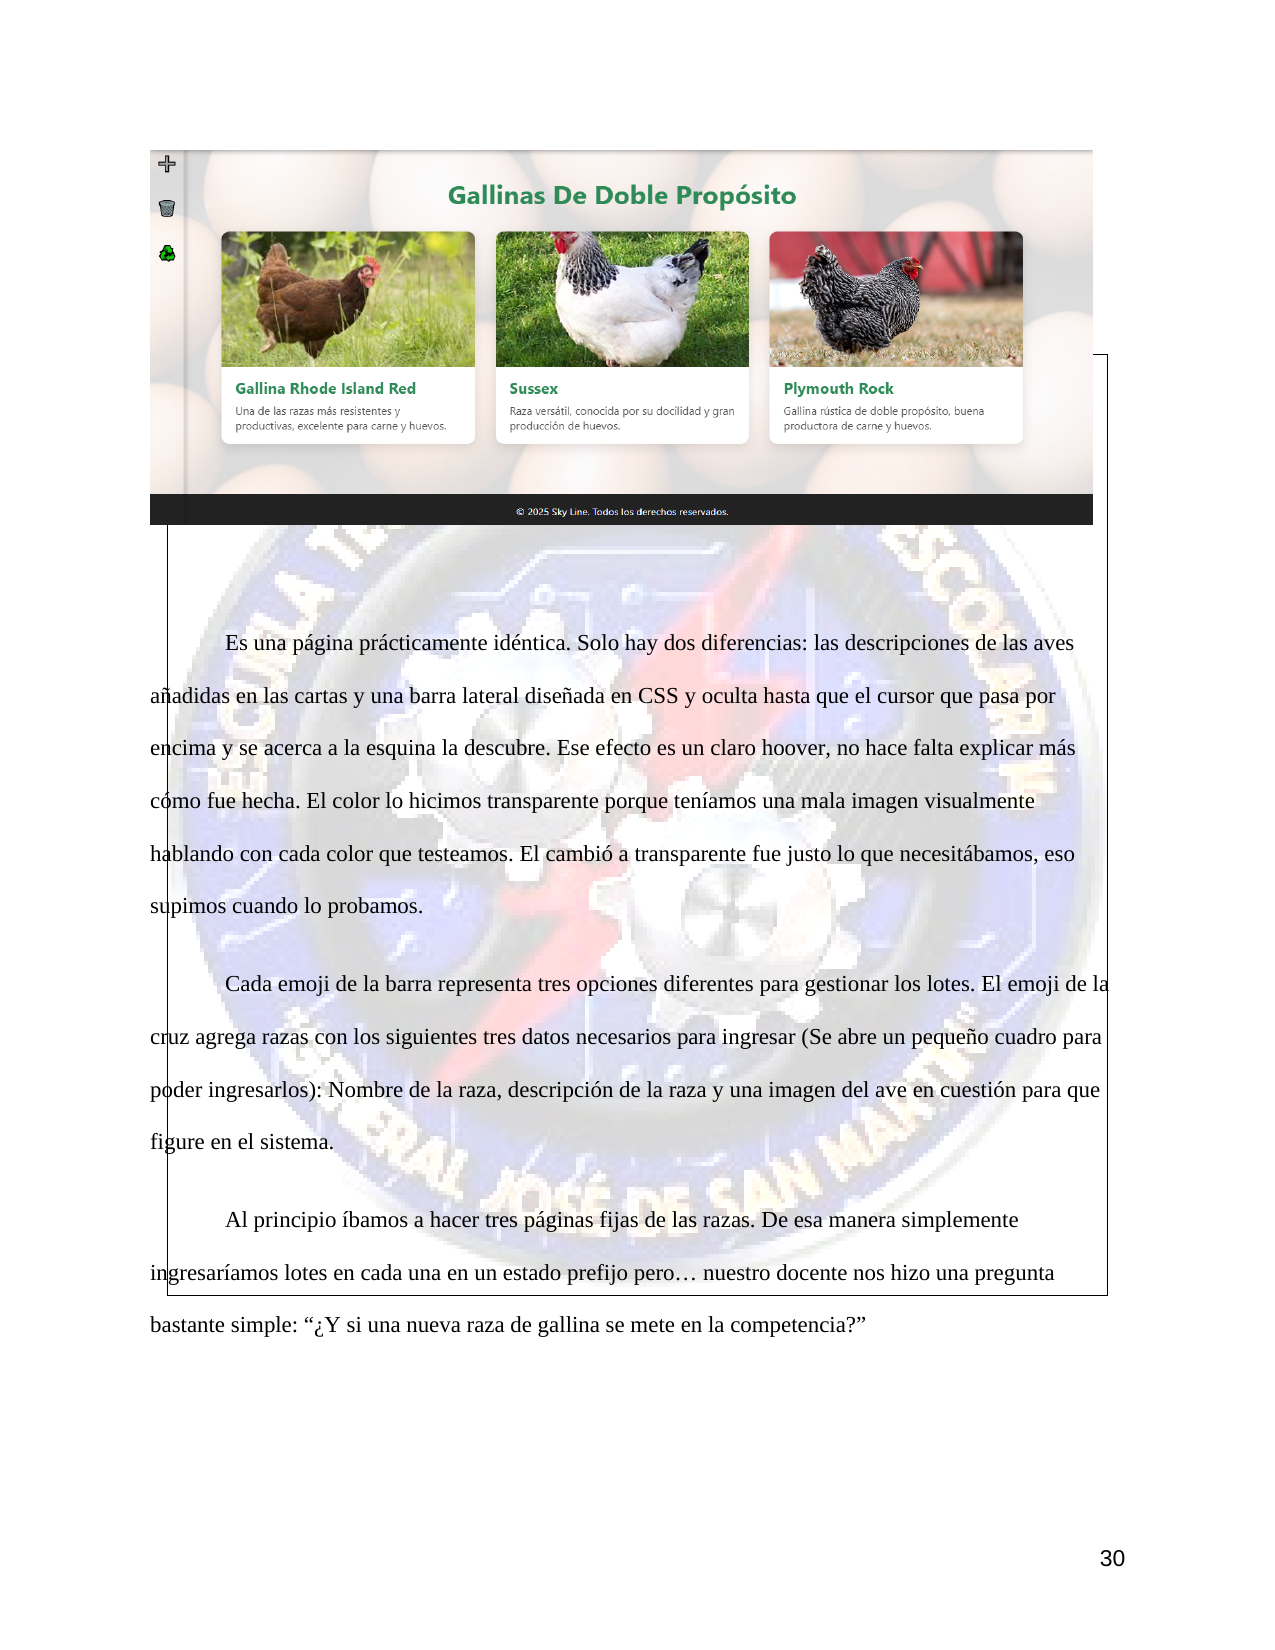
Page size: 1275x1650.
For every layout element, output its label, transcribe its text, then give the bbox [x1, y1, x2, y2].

text Es una página prácticamente idéntica. Solo hay dos diferencias: las descripciones de las aves añadidas en las cartas y una barra lateral diseñada en CSS y oculta hasta que el cursor que pasa por encima y se acerca a la esquina la descubre. Ese efecto es un claro hoover, no hace falta explicar más cómo fue hecha. El color lo hicimos transparente porque teníamos una mala imagen visualmente hablando con cada color que testeamos. El cambió a transparente fue justo lo que necesitábamos, eso supimos cuando lo probamos. [150, 629, 1125, 919]
text Al principio íbamos a hacer tres páginas fijas de las razas. De esa manera simplemente ingresaríamos lotes en cada una en un estado prefijo pero… nuestro docente nos hizo una pregunta bastante simple: “¿Y si una nueva raza de gallina se mete en la competencia?” [150, 1206, 1125, 1338]
text Cada emoji de la barra representa tres opciones diferentes para gestionar los lotes. El emoji de la cruz agrega razas con los siguientes tres datos necesarios para ingresar (Se abre un pequeño cuadro para poder ingresarlos): Nombre de la raza, descripción de la raza y una imagen del ave en cuestión para que figure en el sistema. [150, 970, 1125, 1155]
picture [150, 150, 1093, 525]
